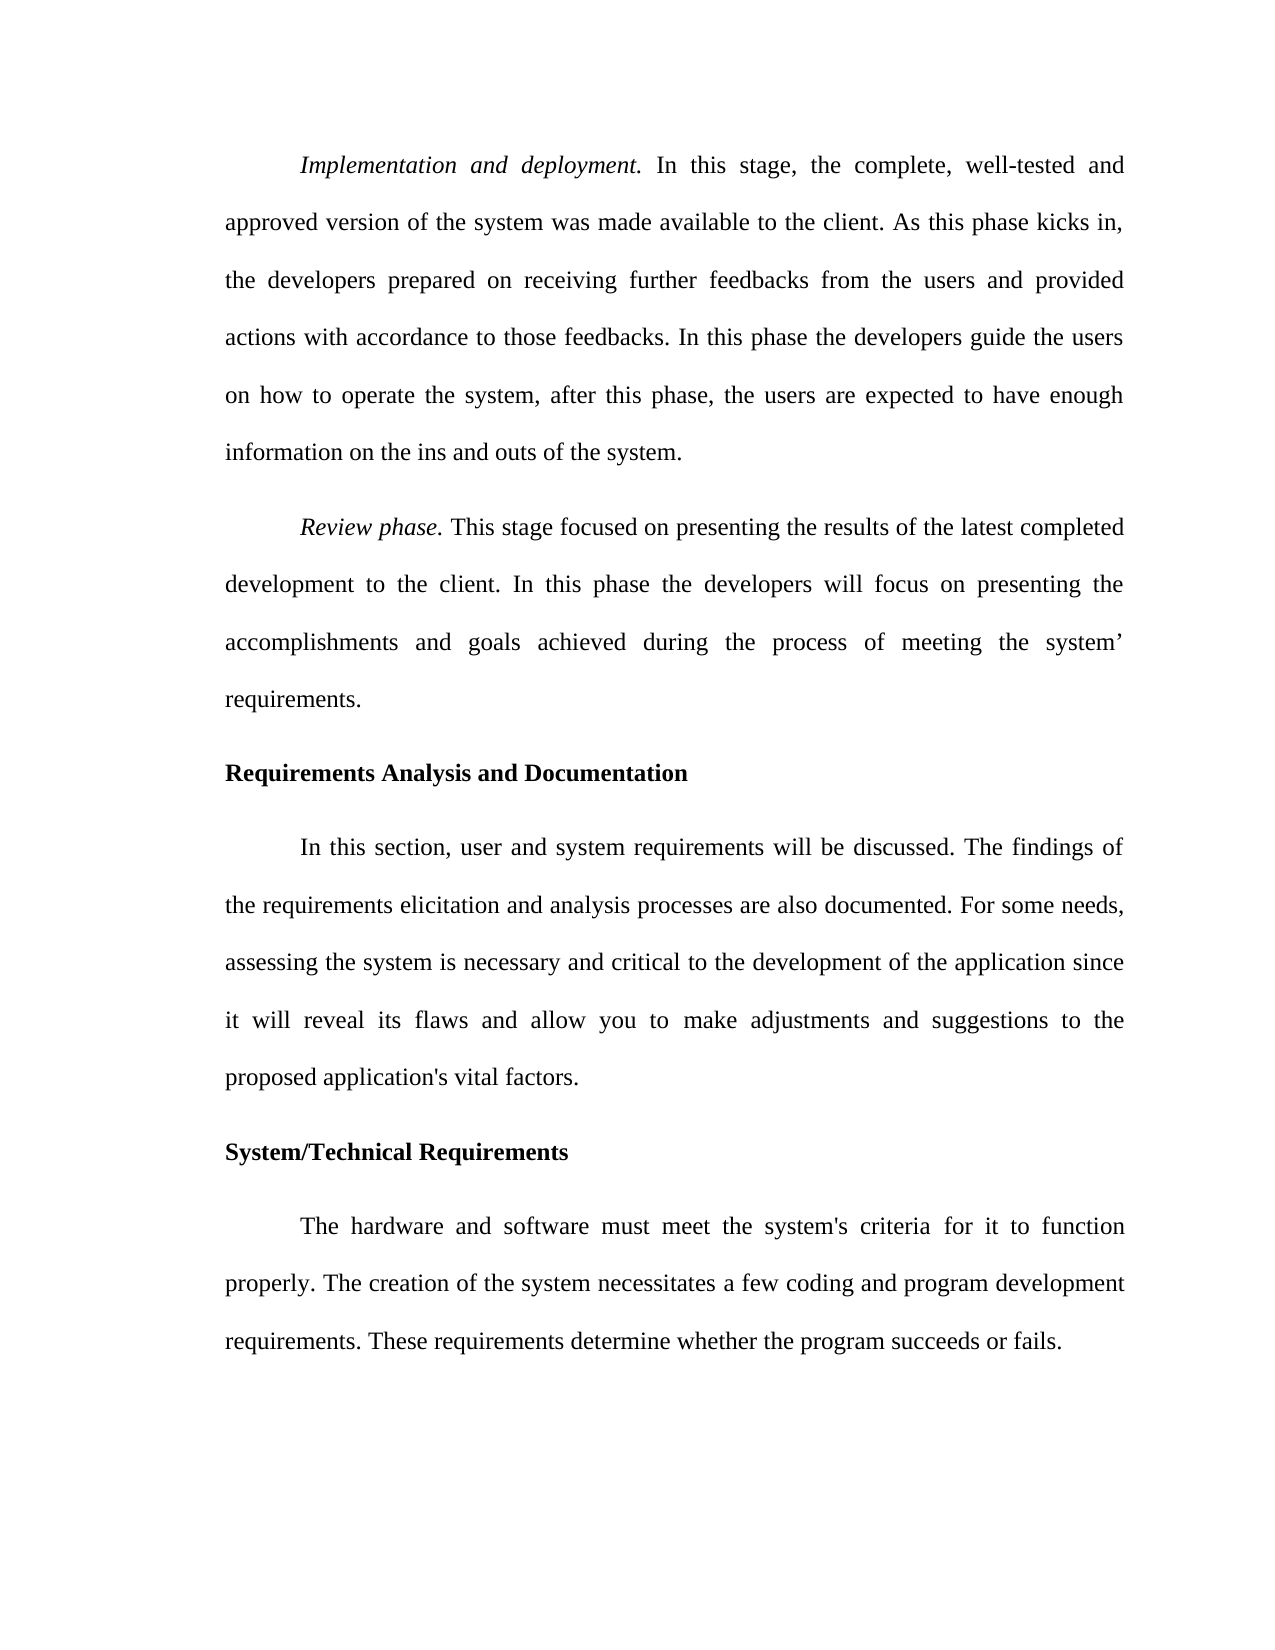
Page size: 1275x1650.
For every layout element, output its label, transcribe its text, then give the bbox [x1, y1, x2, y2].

text Review phase. This stage focused on presenting the results of the latest completed development to the client. In this phase the developers will focus on presenting the accomplishments and goals achieved during the process of meeting the system’ requirements. [225, 512, 1125, 713]
text Requirements Analysis and Documentation [225, 758, 1125, 787]
text Implementation and deployment. In this stage, the complete, well-tested and approved version of the system was made available to the client. As this phase kicks in, the developers prepared on receiving further feedbacks from the users and provided actions with accordance to those feedbacks. In this phase the developers guide the users on how to operate the system, after this phase, the users are expected to have enough information on the ins and outs of the system. [225, 150, 1125, 466]
text In this section, user and system requirements will be discussed. The findings of the requirements elicitation and analysis processes are also documented. For some needs, assessing the system is necessary and critical to the development of the application since it will reveal its flaws and allow you to make adjustments and suggestions to the proposed application's vital factors. [225, 832, 1125, 1091]
text The hardware and software must meet the system's criteria for it to function properly. The creation of the system necessitates a few coding and program development requirements. These requirements determine whether the program succeeds or fails. [225, 1211, 1125, 1354]
text System/Technical Requirements [225, 1137, 1125, 1165]
